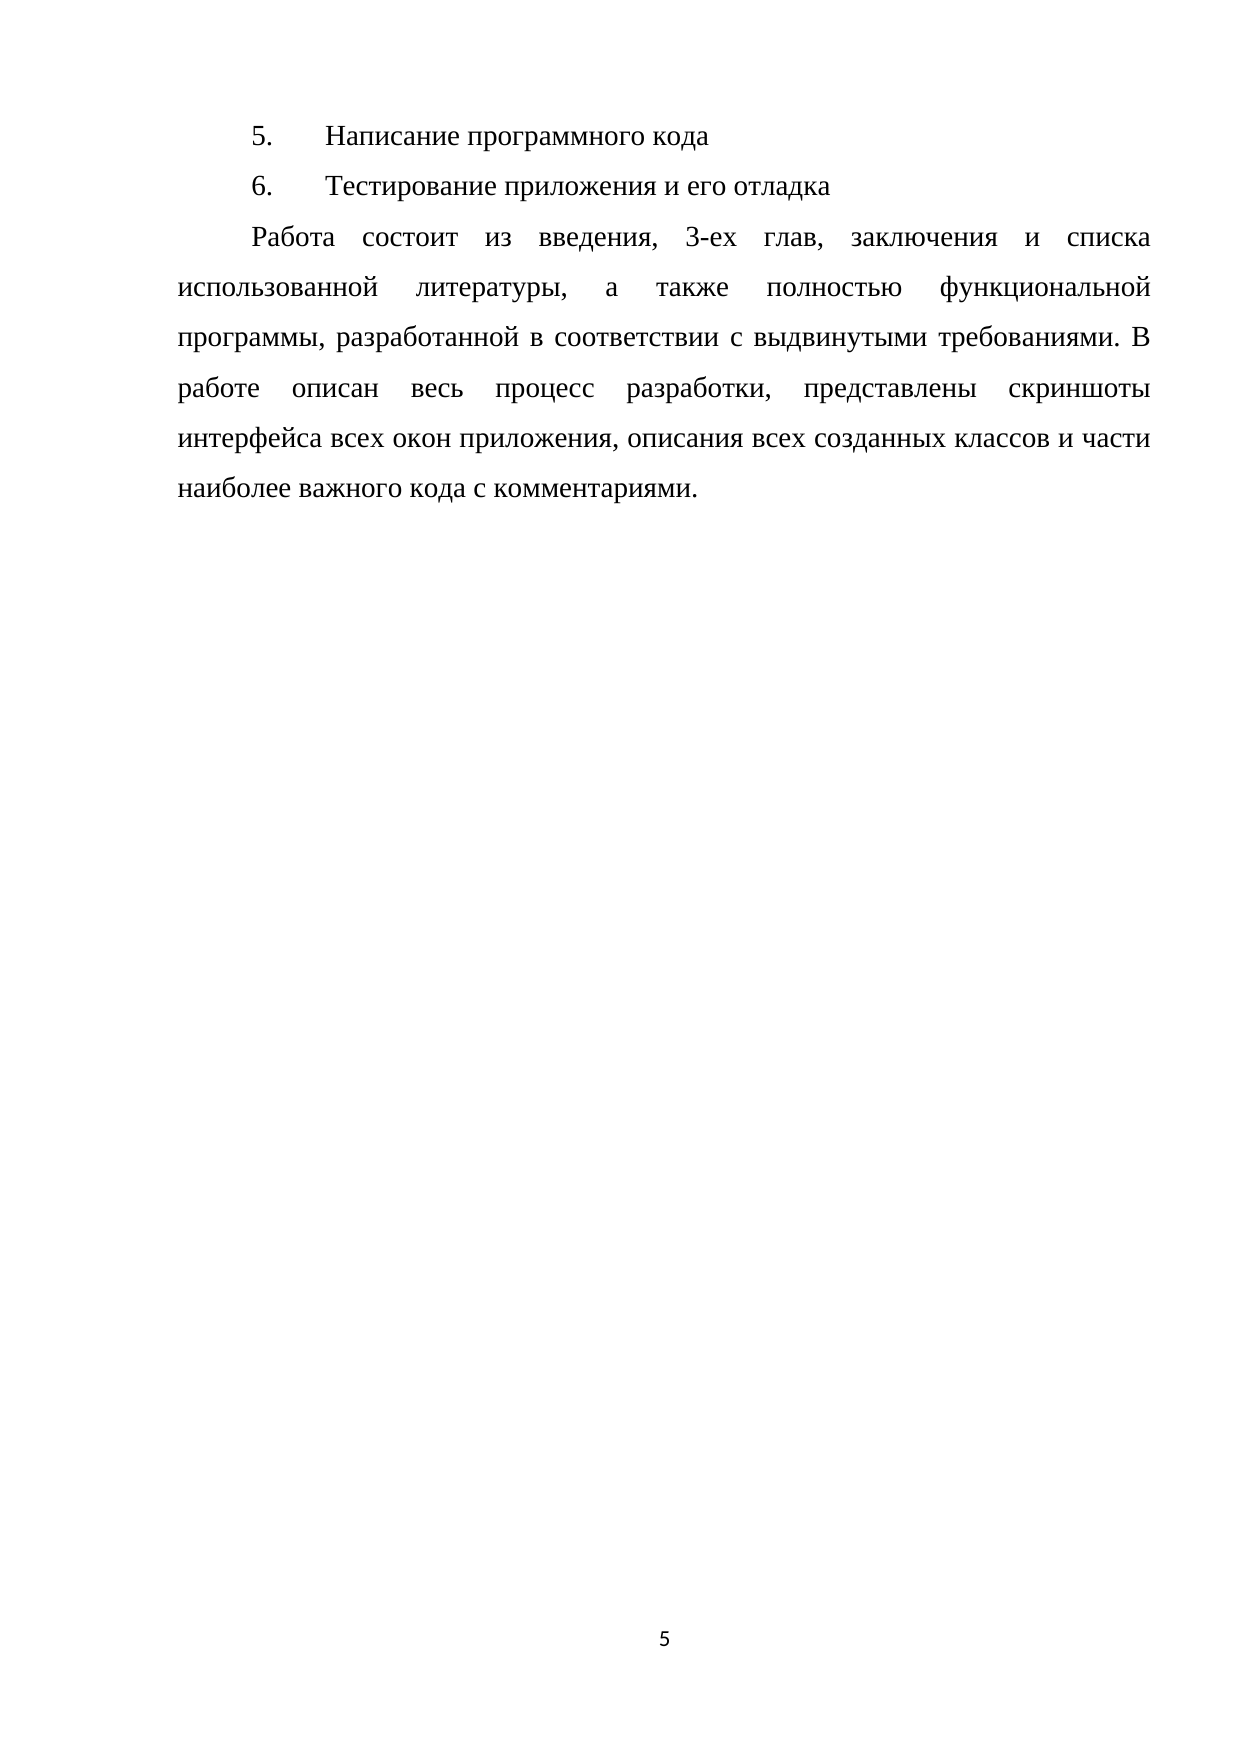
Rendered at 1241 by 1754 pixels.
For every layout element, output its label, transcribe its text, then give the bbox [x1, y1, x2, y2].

text Работа состоит из введения, 3-ех глав, заключения и списка использованной литературы, а также полностью функциональной программы, разработанной в соответствии с выдвинутыми требованиями. В работе описан весь процесс разработки, представлены скриншоты интерфейса всех окон приложения, описания всех созданных классов и части наиболее важного кода с комментариями. [177, 219, 1152, 504]
list Тестирование приложения и его отладка [177, 168, 1152, 202]
list Написание программного кода [177, 118, 1152, 152]
